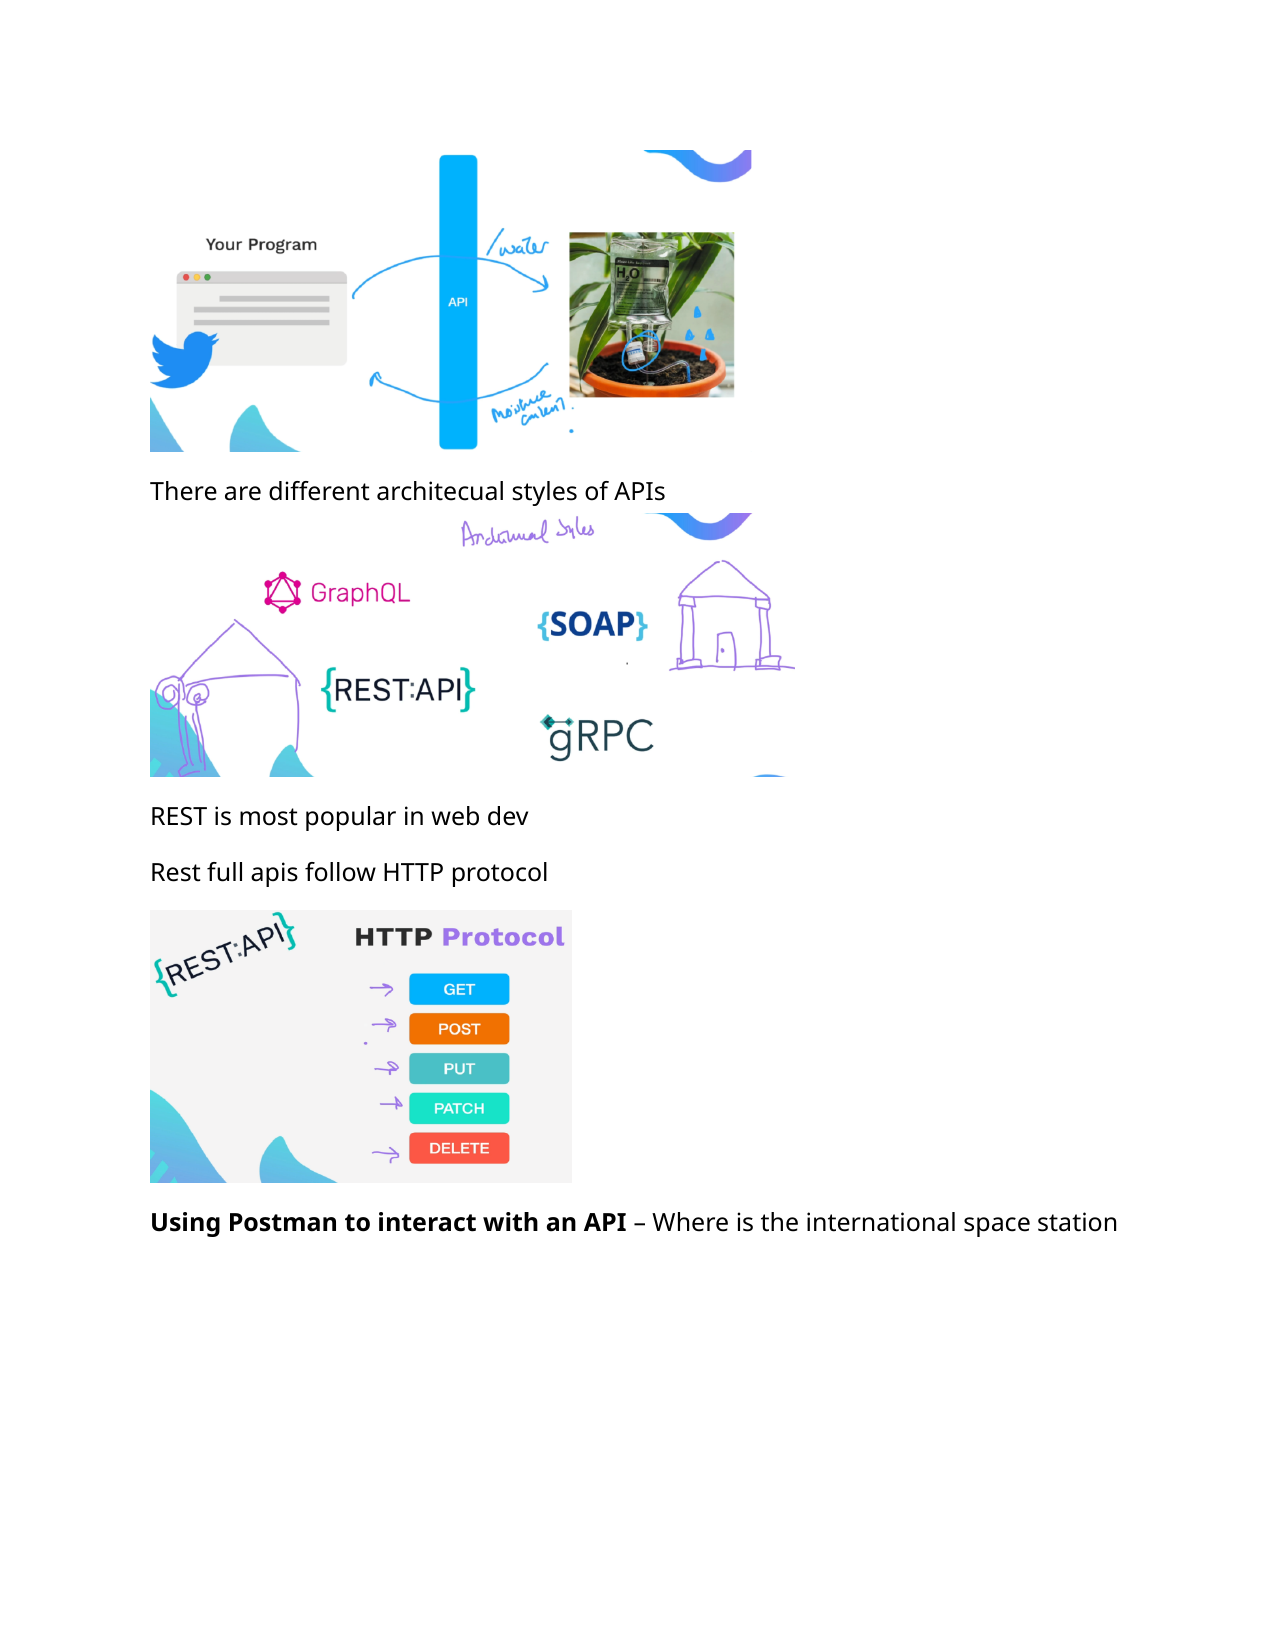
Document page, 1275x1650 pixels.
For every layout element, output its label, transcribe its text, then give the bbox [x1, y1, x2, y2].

picture [150, 513, 795, 777]
text REST is most popular in web dev [150, 798, 1125, 832]
picture [150, 910, 572, 1183]
text Using Postman to interact with an API – Where is the international space station [150, 1205, 1125, 1239]
picture [150, 150, 752, 452]
text Rest full apis follow HTTP protocol [150, 854, 1125, 888]
